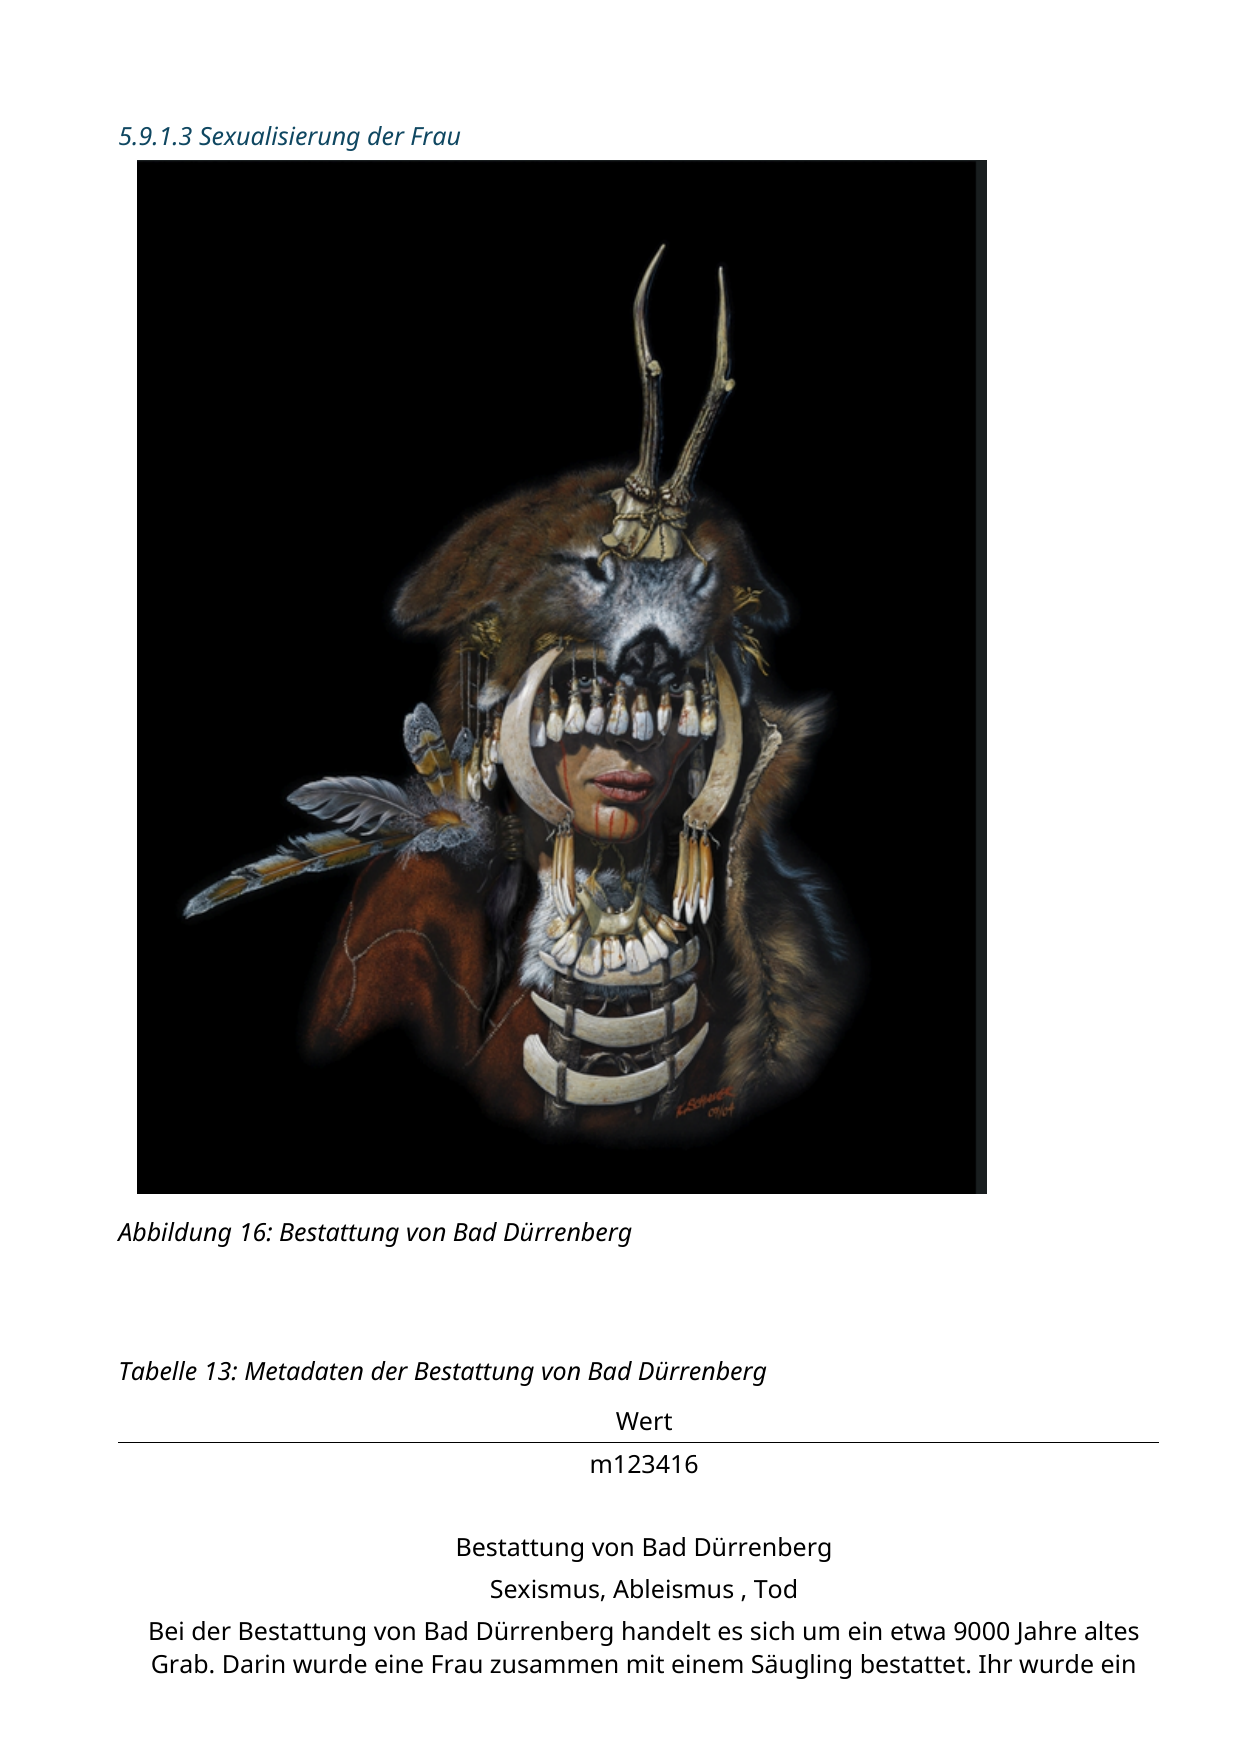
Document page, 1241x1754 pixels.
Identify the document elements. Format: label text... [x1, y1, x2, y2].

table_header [107, 1333, 1170, 1681]
table_header Abbildung 16: Bestattung von Bad Dürrenberg [107, 156, 1170, 1261]
picture [137, 160, 987, 1194]
subtitle 5.9.1.3 Sexualisierung der Frau [118, 118, 1181, 152]
